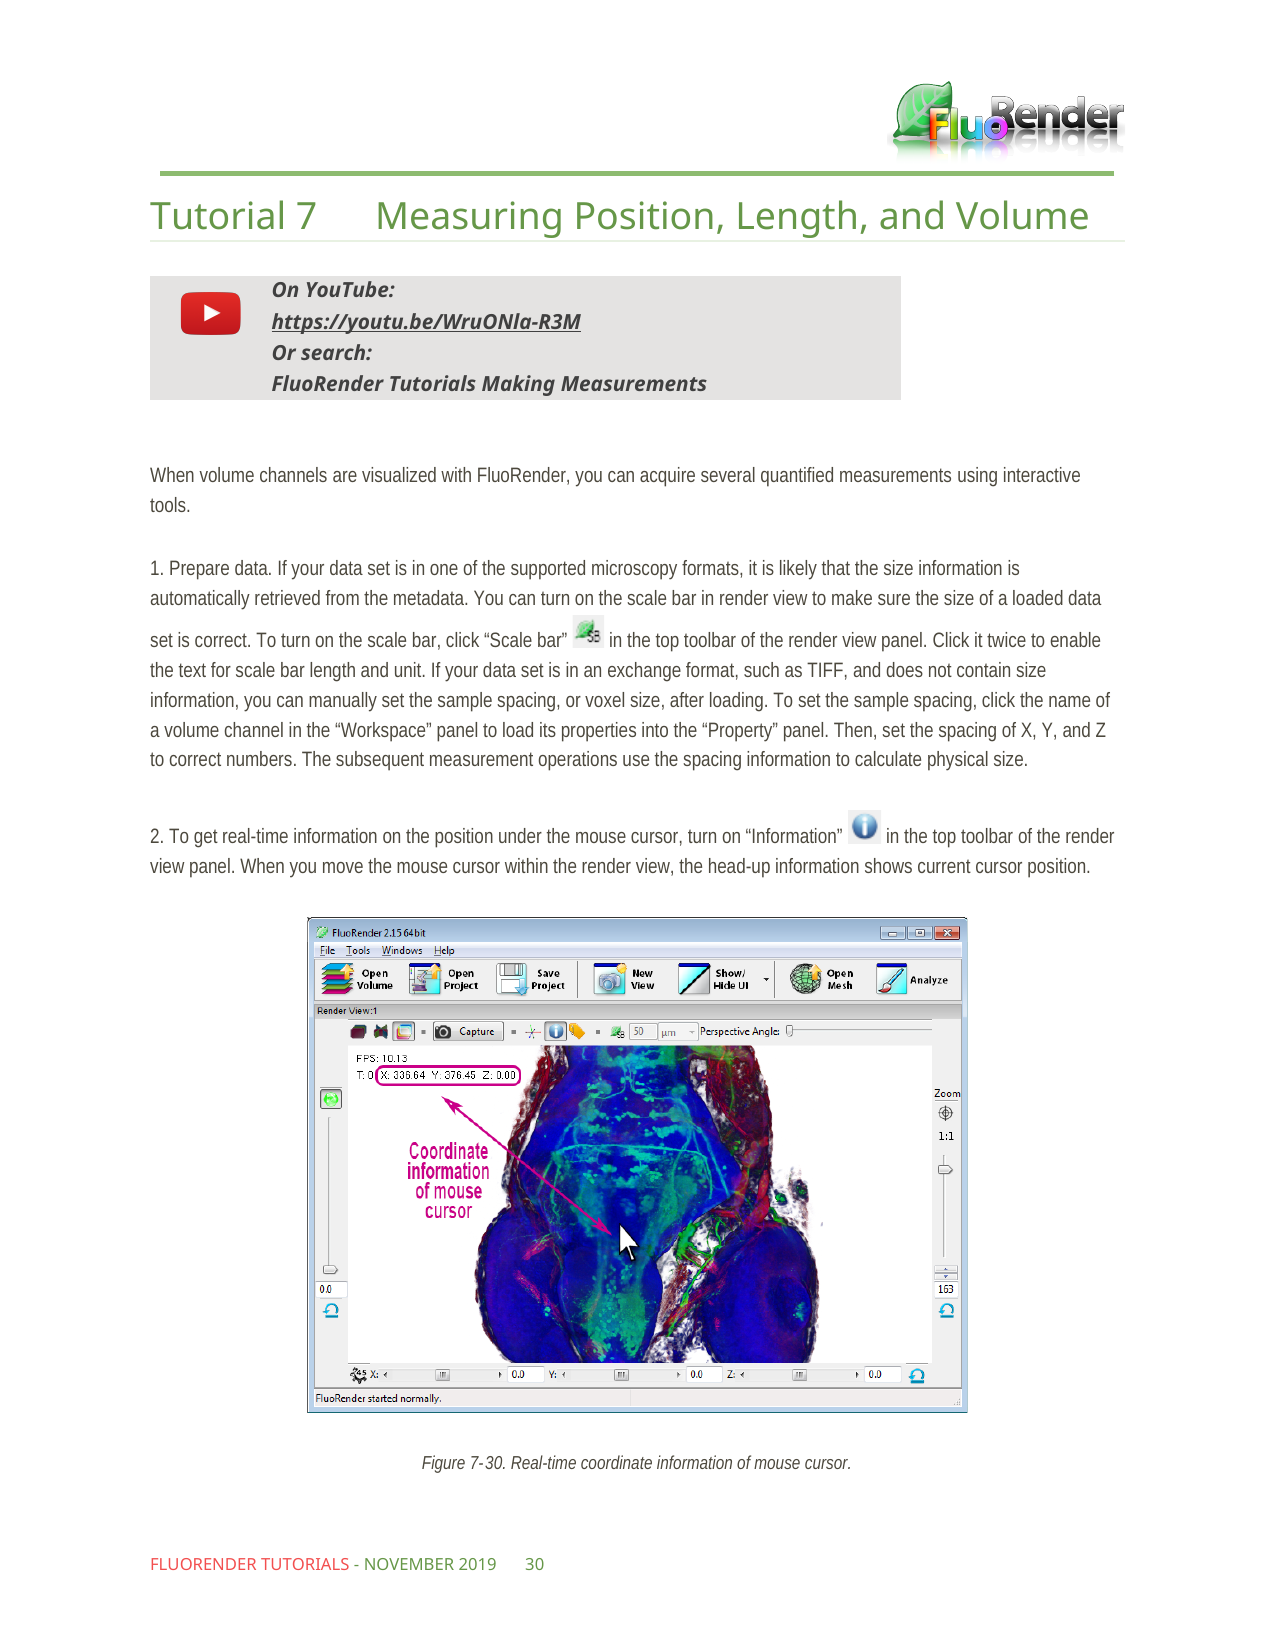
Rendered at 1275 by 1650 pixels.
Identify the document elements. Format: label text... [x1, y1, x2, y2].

subtitle Measuring Position, Length, and Volume [150, 189, 1125, 240]
table_header On YouTube: https://youtu.be/WruONla-R3M Or search: FluoRender Tutorials Making Measurements [271, 276, 901, 400]
text 1. Prepare data. If your data set is in one of the supported microscopy formats, it is likely that the size information is automatically retrieved from the metadata. You can turn on the scale bar in render view to make sure the size of a loaded data set is correct. To turn on the scale bar, click “Scale bar” in the top toolbar of the render view panel. Click it twice to enable the text for scale bar length and unit. If your data set is in an exchange format, such as TIFF, and does not contain size information, you can manually set the sample spacing, or voxel size, after loading. To set the sample spacing, click the name of a volume channel in the “Workspace” panel to load its properties into the “Property” panel. Then, set the spacing of X, Y, and Z to correct numbers. The subsequent measurement operations use the spacing information to calculate physical size. [150, 556, 1125, 771]
picture [887, 75, 1125, 165]
picture [307, 917, 968, 1413]
picture [572, 615, 605, 648]
picture [180, 292, 241, 335]
text When volume channels are visualized with FluoRender, you can acquire several quantified measurements using interactive tools. [150, 463, 1125, 517]
picture [848, 810, 882, 844]
table_header [150, 276, 271, 400]
text 2. To get real-time information on the position under the mouse cursor, turn on “Information” in the top toolbar of the render view panel. When you move the mouse cursor within the render view, the head-up information shows current cursor position. [150, 811, 1125, 878]
